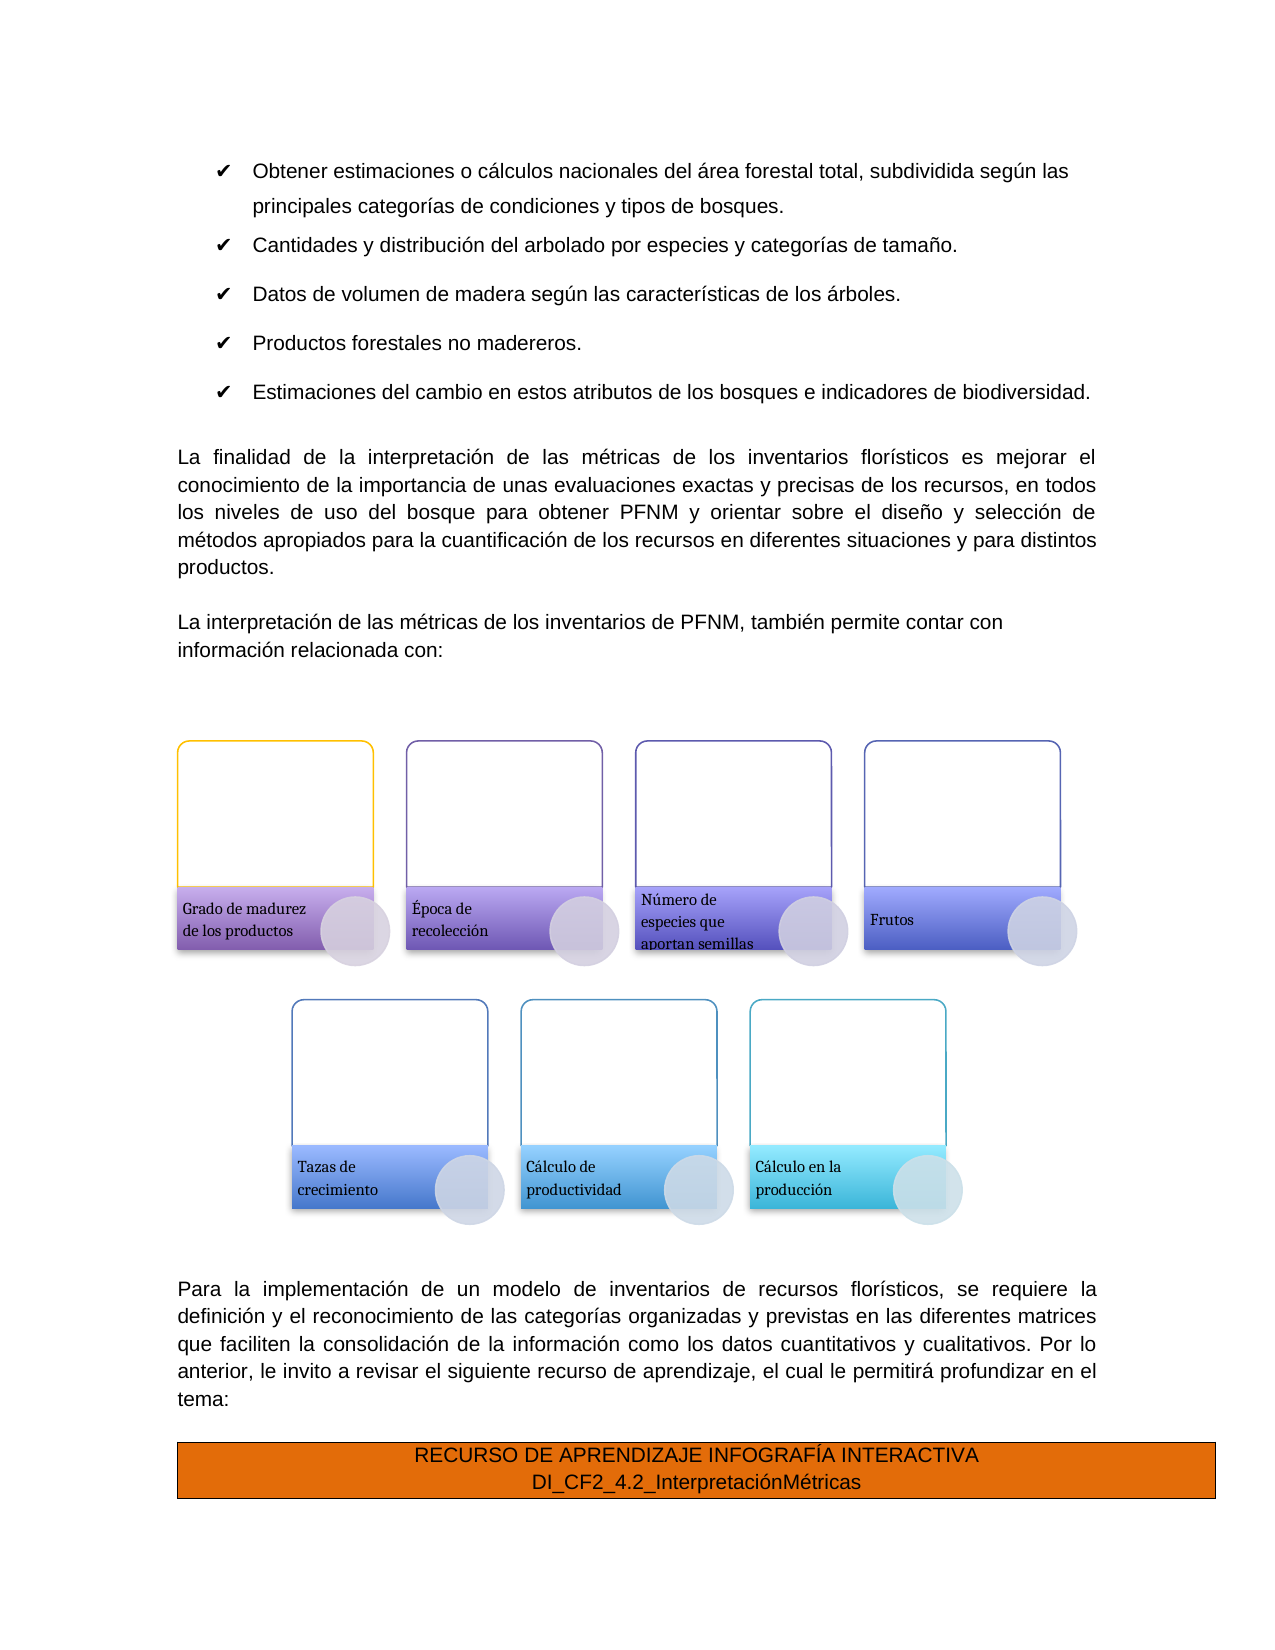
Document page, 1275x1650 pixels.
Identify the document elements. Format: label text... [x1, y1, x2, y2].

text Para la implementación de un modelo de inventarios de recursos florísticos, se requiere la definición y el reconocimiento de las categorías organizadas y previstas en las diferentes matrices que faciliten la consolidación de la información como los datos cuantitativos y cualitativos. Por lo anterior, le invito a revisar el siguiente recurso de aprendizaje, el cual le permitirá profundizar en el tema: [177, 1277, 1098, 1411]
list Productos forestales no madereros. [215, 319, 1098, 362]
list Cantidades y distribución del arbolado por especies y categorías de tamaño. [215, 221, 1098, 264]
list Obtener estimaciones o cálculos nacionales del área forestal total, subdividida según las principales categorías de condiciones y tipos de bosques. [215, 148, 1098, 218]
list Estimaciones del cambio en estos atributos de los bosques e indicadores de biodiversidad. [215, 368, 1098, 411]
list Datos de volumen de madera según las características de los árboles. [215, 270, 1098, 313]
text La finalidad de la interpretación de las métricas de los inventarios florísticos es mejorar el conocimiento de la importancia de unas evaluaciones exactas y precisas de los recursos, en todos los niveles de uso del bosque para obtener PFNM y orientar sobre el diseño y selección de métodos apropiados para la cuantificación de los recursos en diferentes situaciones y para distintos productos. [177, 445, 1098, 579]
text La interpretación de las métricas de los inventarios de PFNM, también permite contar con información relacionada con: [177, 610, 1098, 662]
table_header RECURSO DE APRENDIZAJE INFOGRAFÍA INTERACTIVA DI_CF2_4.2_InterpretaciónMétricas [178, 1443, 1215, 1498]
